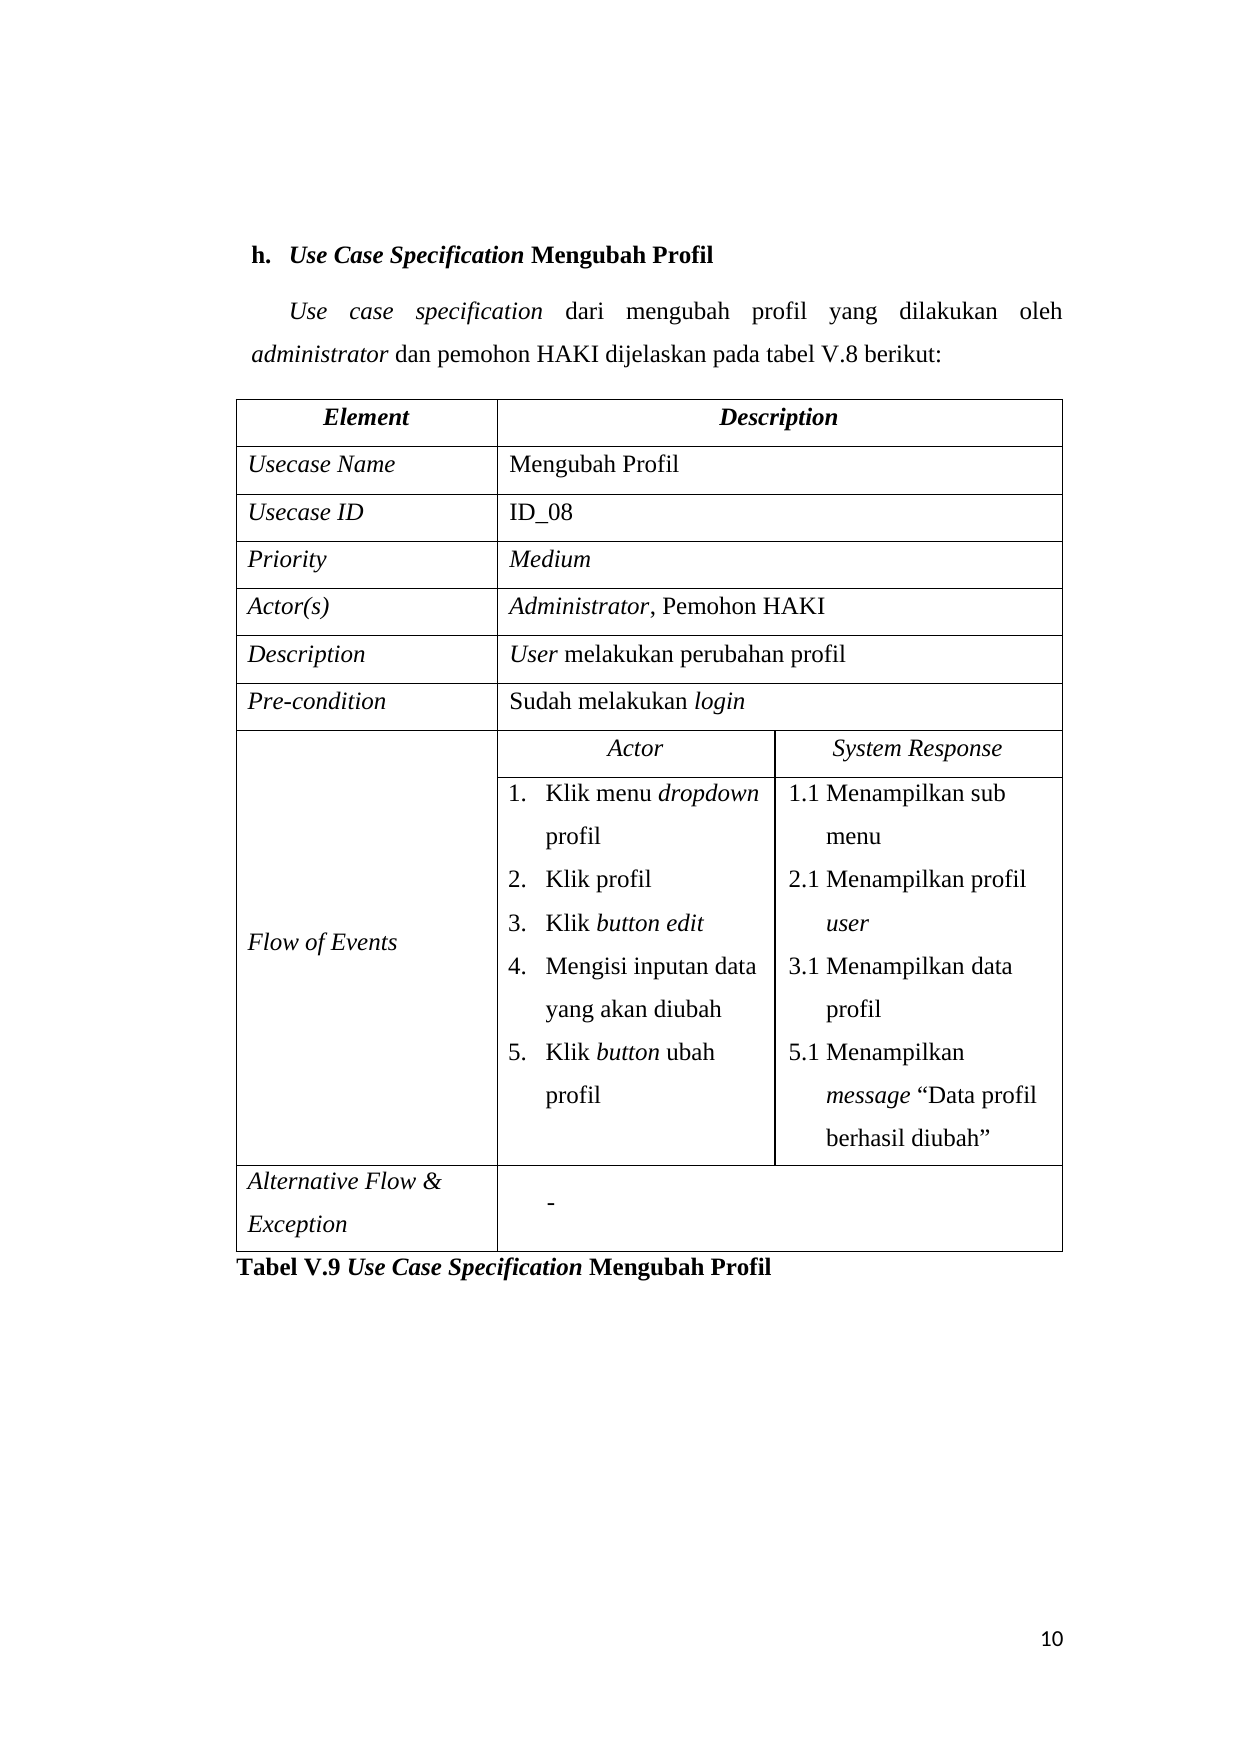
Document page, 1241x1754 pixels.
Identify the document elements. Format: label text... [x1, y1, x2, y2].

table_cell Usecase ID [237, 495, 497, 541]
table_cell Alternative Flow & Exception [237, 1166, 497, 1251]
table_cell Sudah melakukan login [498, 684, 1062, 730]
table_cell Actor [498, 731, 774, 777]
subtitle Use Case Specification Mengubah Profil [251, 240, 1063, 269]
table_cell Flow of Events [237, 731, 497, 1165]
table_cell System Response [776, 731, 1062, 777]
table_cell User melakukan perubahan profil [498, 636, 1062, 683]
table_cell ID_08 [498, 495, 1062, 541]
table_cell Actor(s) [237, 589, 497, 635]
text Use case specification dari mengubah profil yang dilakukan oleh administrator dan pemohon HAKI dijelaskan pada tabel V.8 berikut: [251, 296, 1063, 368]
table_cell Menampilkan sub menu Menampilkan profil user Menampilkan data profil Menampilkan message “Data profil berhasil diubah” [776, 778, 1062, 1165]
table_cell [498, 1166, 1062, 1251]
table_cell Medium [498, 542, 1062, 588]
table_cell Administrator, Pemohon HAKI [498, 589, 1062, 635]
table_cell Usecase Name [237, 447, 497, 493]
table_cell Klik menu dropdown profil Klik profil Klik button edit Mengisi inputan data yang akan diubah Klik button ubah profil [498, 778, 774, 1165]
table_cell Description [237, 636, 497, 683]
table_header Description [498, 400, 1062, 446]
table_cell Pre-condition [237, 684, 497, 730]
table_header Element [237, 400, 497, 446]
table_cell Mengubah Profil [498, 447, 1062, 493]
table_cell Priority [237, 542, 497, 588]
